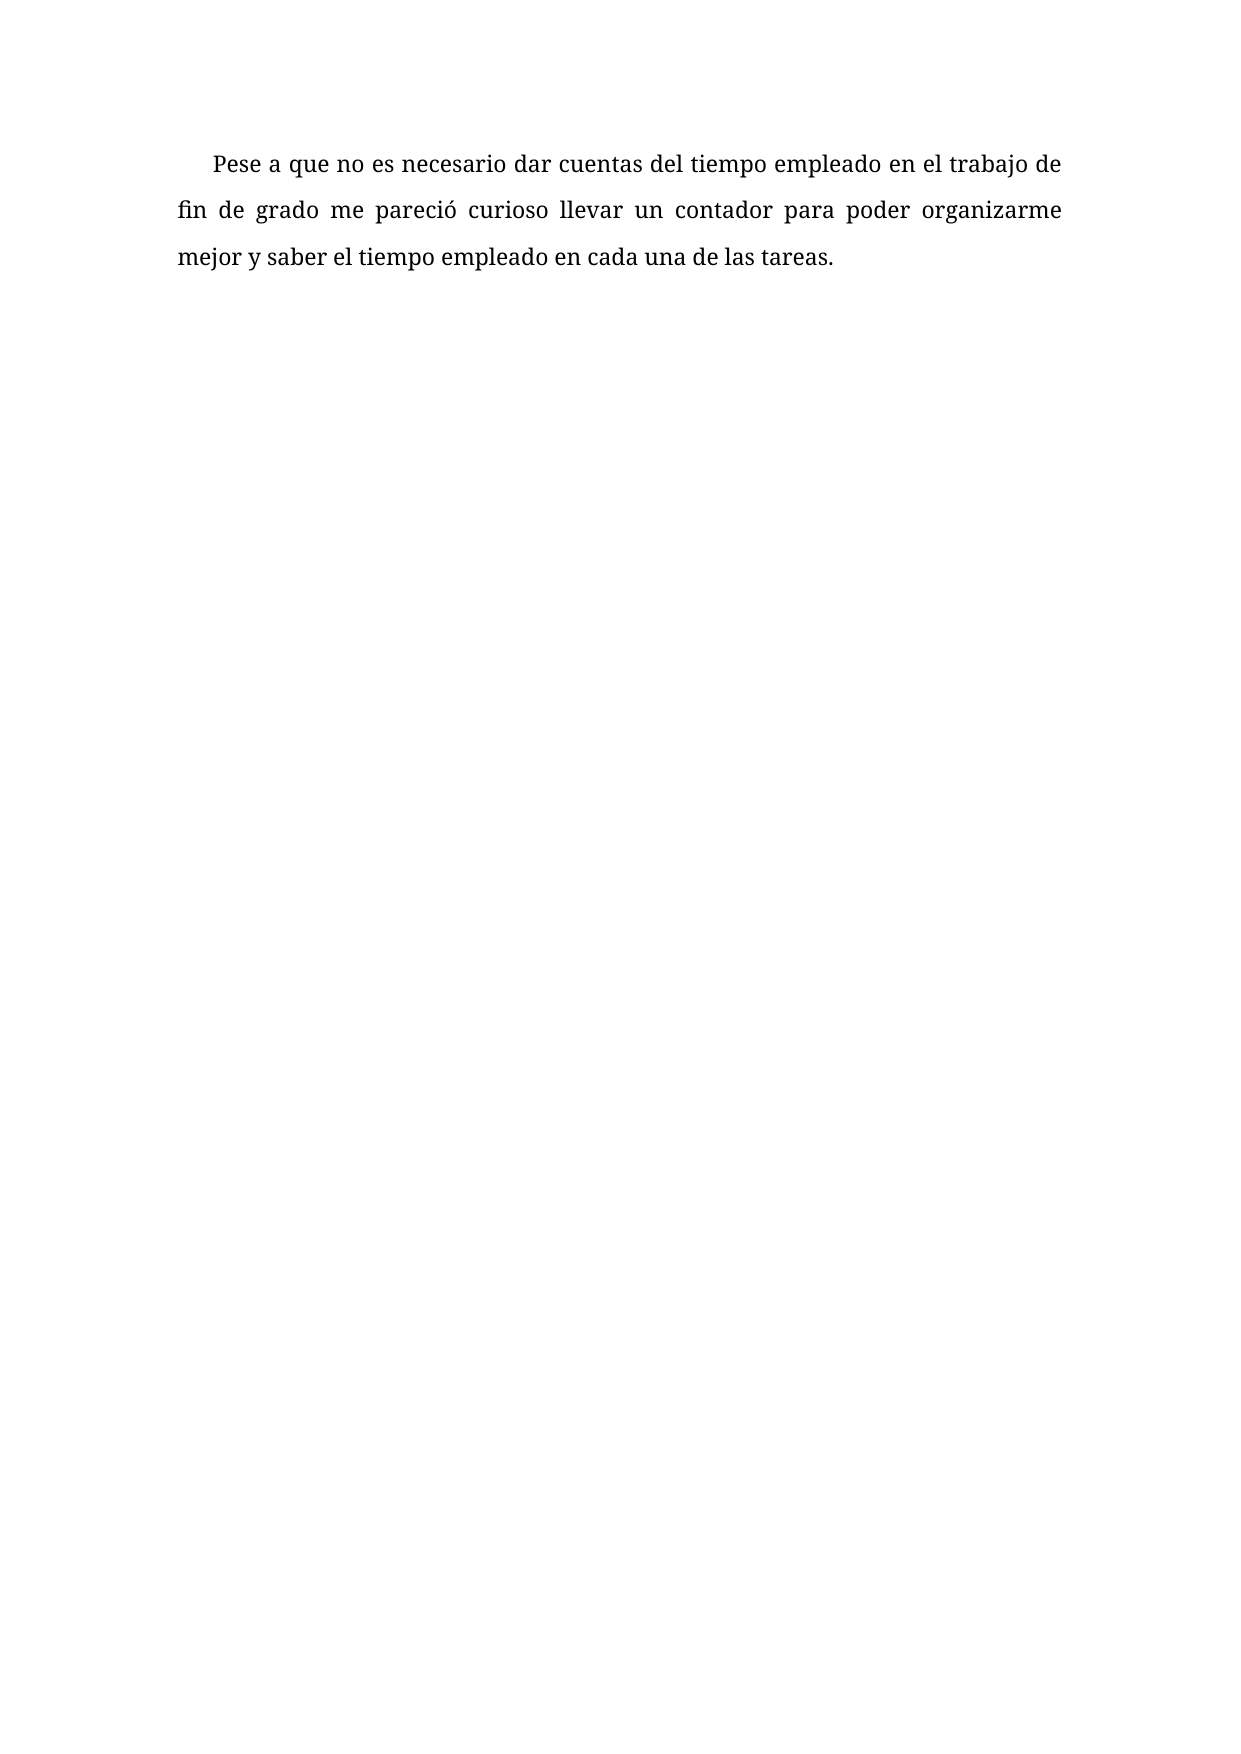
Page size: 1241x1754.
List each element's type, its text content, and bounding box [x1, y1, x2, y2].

text Pese a que no es necesario dar cuentas del tiempo empleado en el trabajo de fin de grado me pareció curioso llevar un contador para poder organizarme mejor y saber el tiempo empleado en cada una de las tareas. [177, 148, 1063, 273]
